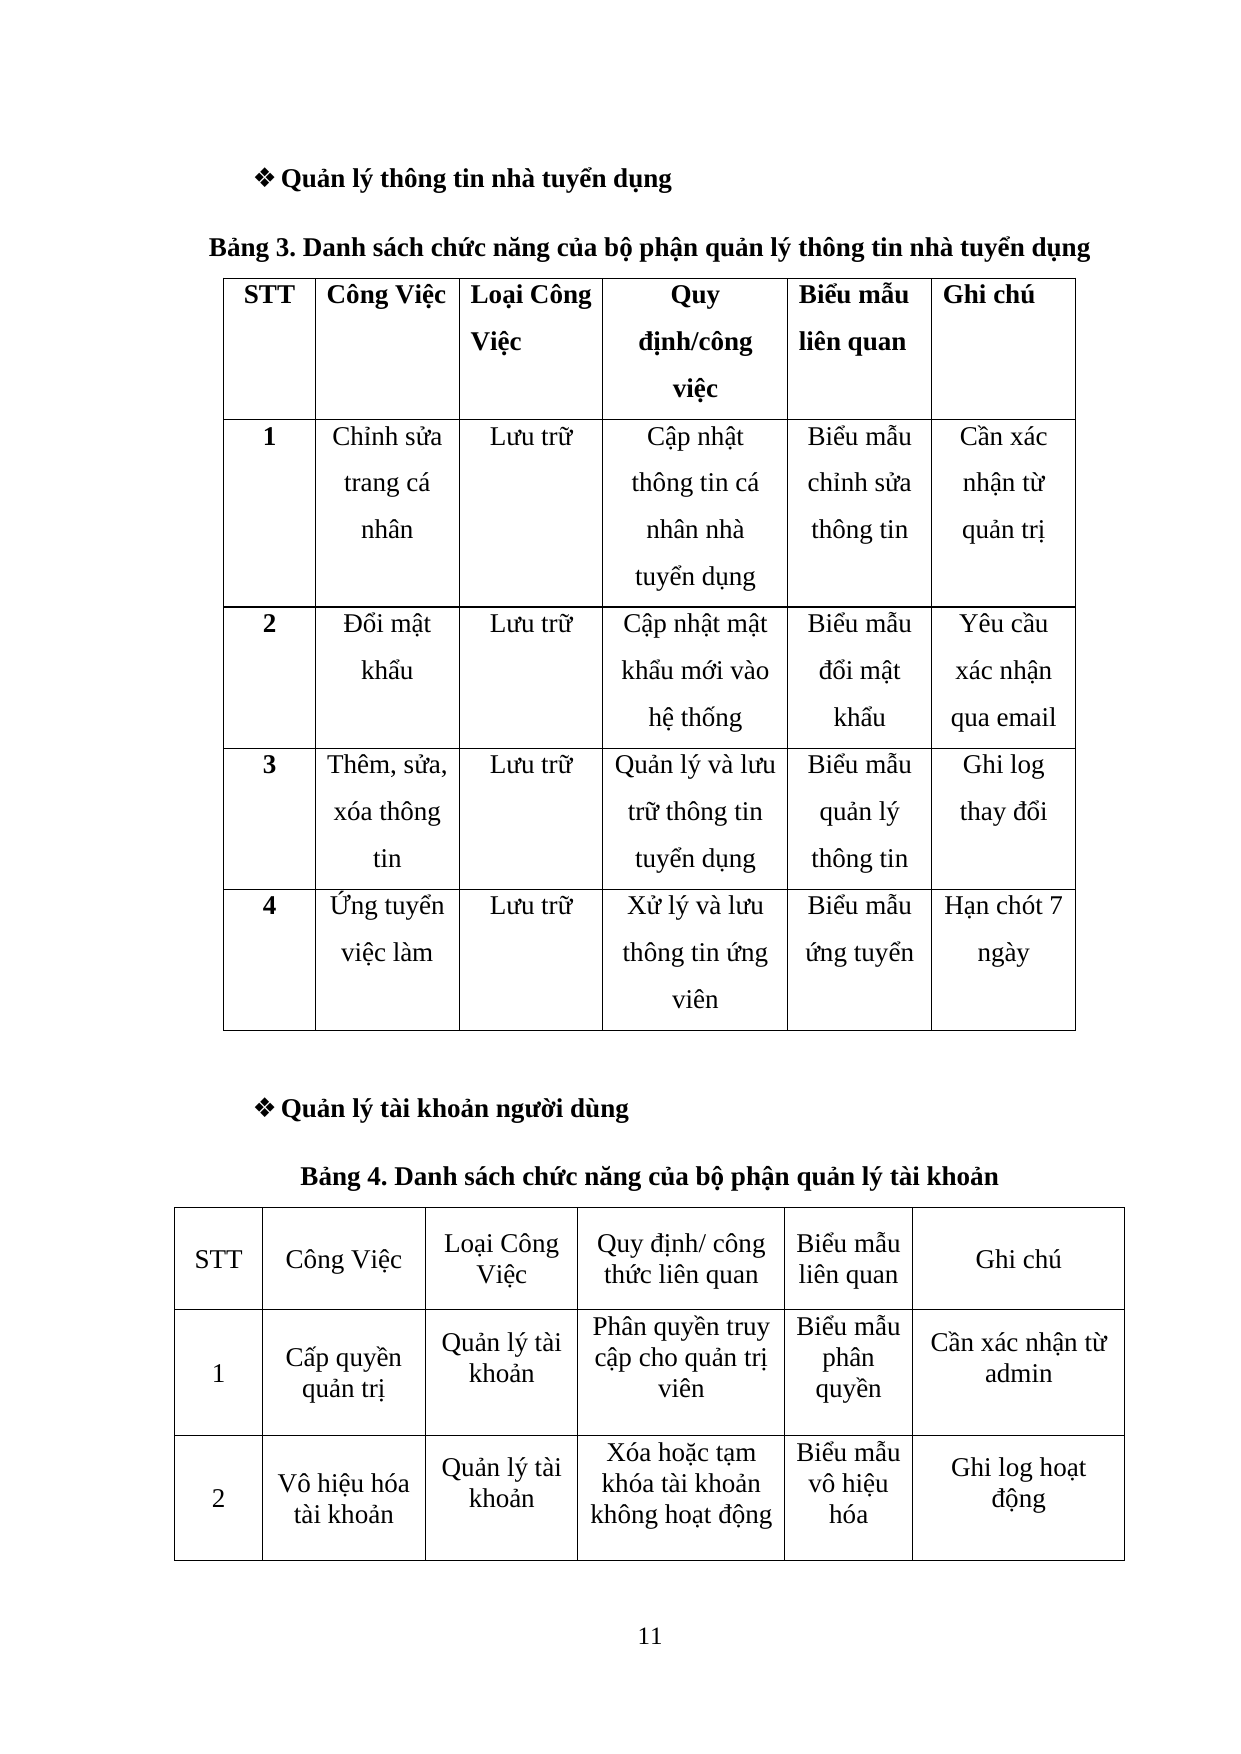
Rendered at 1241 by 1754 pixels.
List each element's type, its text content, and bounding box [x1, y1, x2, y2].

text Bảng 3. Danh sách chức năng của bộ phận quản lý thông tin nhà tuyển dụng [177, 231, 1122, 262]
table_cell Lưu trữ [460, 890, 602, 1029]
table_header Quy định/ công thức liên quan [578, 1208, 784, 1309]
table_cell Chỉnh sửa trang cá nhân [316, 420, 459, 606]
table_cell Lưu trữ [460, 608, 602, 747]
table_cell Cấp quyền quản trị [263, 1310, 425, 1435]
table_cell 1 [175, 1310, 262, 1435]
table_cell 2 [224, 608, 315, 747]
table_cell Biểu mẫu vô hiệu hóa [785, 1436, 912, 1560]
table_header STT [224, 279, 315, 419]
table_header Loại Công Việc [426, 1208, 577, 1309]
table_cell 4 [224, 890, 315, 1029]
list Quản lý tài khoản người dùng [177, 1077, 1122, 1133]
table_cell Biểu mẫu quản lý thông tin [788, 749, 931, 888]
table_cell Ghi log thay đổi [932, 749, 1075, 888]
table_cell Cần xác nhận từ quản trị [932, 420, 1075, 606]
table_header Công Việc [316, 279, 459, 419]
table_cell Quản lý tài khoản [426, 1436, 577, 1560]
table_cell Vô hiệu hóa tài khoản [263, 1436, 425, 1560]
table_cell Ghi log hoạt động [913, 1436, 1124, 1560]
table_header Công Việc [263, 1208, 425, 1309]
table_cell 1 [224, 420, 315, 606]
table_cell Quản lý và lưu trữ thông tin tuyển dụng [603, 749, 787, 888]
table_header STT [175, 1208, 262, 1309]
table_cell Quản lý tài khoản [426, 1310, 577, 1435]
table_cell Thêm, sửa, xóa thông tin [316, 749, 459, 888]
list Quản lý thông tin nhà tuyển dụng [177, 148, 1122, 203]
table_header Loại Công Việc [460, 279, 602, 419]
table_header Biểu mẫu liên quan [788, 279, 931, 419]
table_header Ghi chú [913, 1208, 1124, 1309]
table_header Quy định/công việc [603, 279, 787, 419]
table_cell Biểu mẫu đổi mật khẩu [788, 608, 931, 747]
table_cell 2 [175, 1436, 262, 1560]
table_cell 3 [224, 749, 315, 888]
table_cell Yêu cầu xác nhận qua email [932, 608, 1075, 747]
table_cell Cập nhật thông tin cá nhân nhà tuyển dụng [603, 420, 787, 606]
text Bảng 4. Danh sách chức năng của bộ phận quản lý tài khoản [177, 1160, 1122, 1192]
table_cell Cập nhật mật khẩu mới vào hệ thống [603, 608, 787, 747]
table_cell Cần xác nhận từ admin [913, 1310, 1124, 1435]
table_cell Ứng tuyển việc làm [316, 890, 459, 1029]
table_cell Phân quyền truy cập cho quản trị viên [578, 1310, 784, 1435]
table_cell Biểu mẫu ứng tuyển [788, 890, 931, 1029]
table_cell Xử lý và lưu thông tin ứng viên [603, 890, 787, 1029]
table_header Ghi chú [932, 279, 1075, 419]
table_cell Lưu trữ [460, 420, 602, 606]
table_cell Biểu mẫu phân quyền [785, 1310, 912, 1435]
table_cell Đổi mật khẩu [316, 608, 459, 747]
table_cell Biểu mẫu chỉnh sửa thông tin [788, 420, 931, 606]
table_cell Xóa hoặc tạm khóa tài khoản không hoạt động [578, 1436, 784, 1560]
table_header Biểu mẫu liên quan [785, 1208, 912, 1309]
table_cell Lưu trữ [460, 749, 602, 888]
table_cell Hạn chót 7 ngày [932, 890, 1075, 1029]
